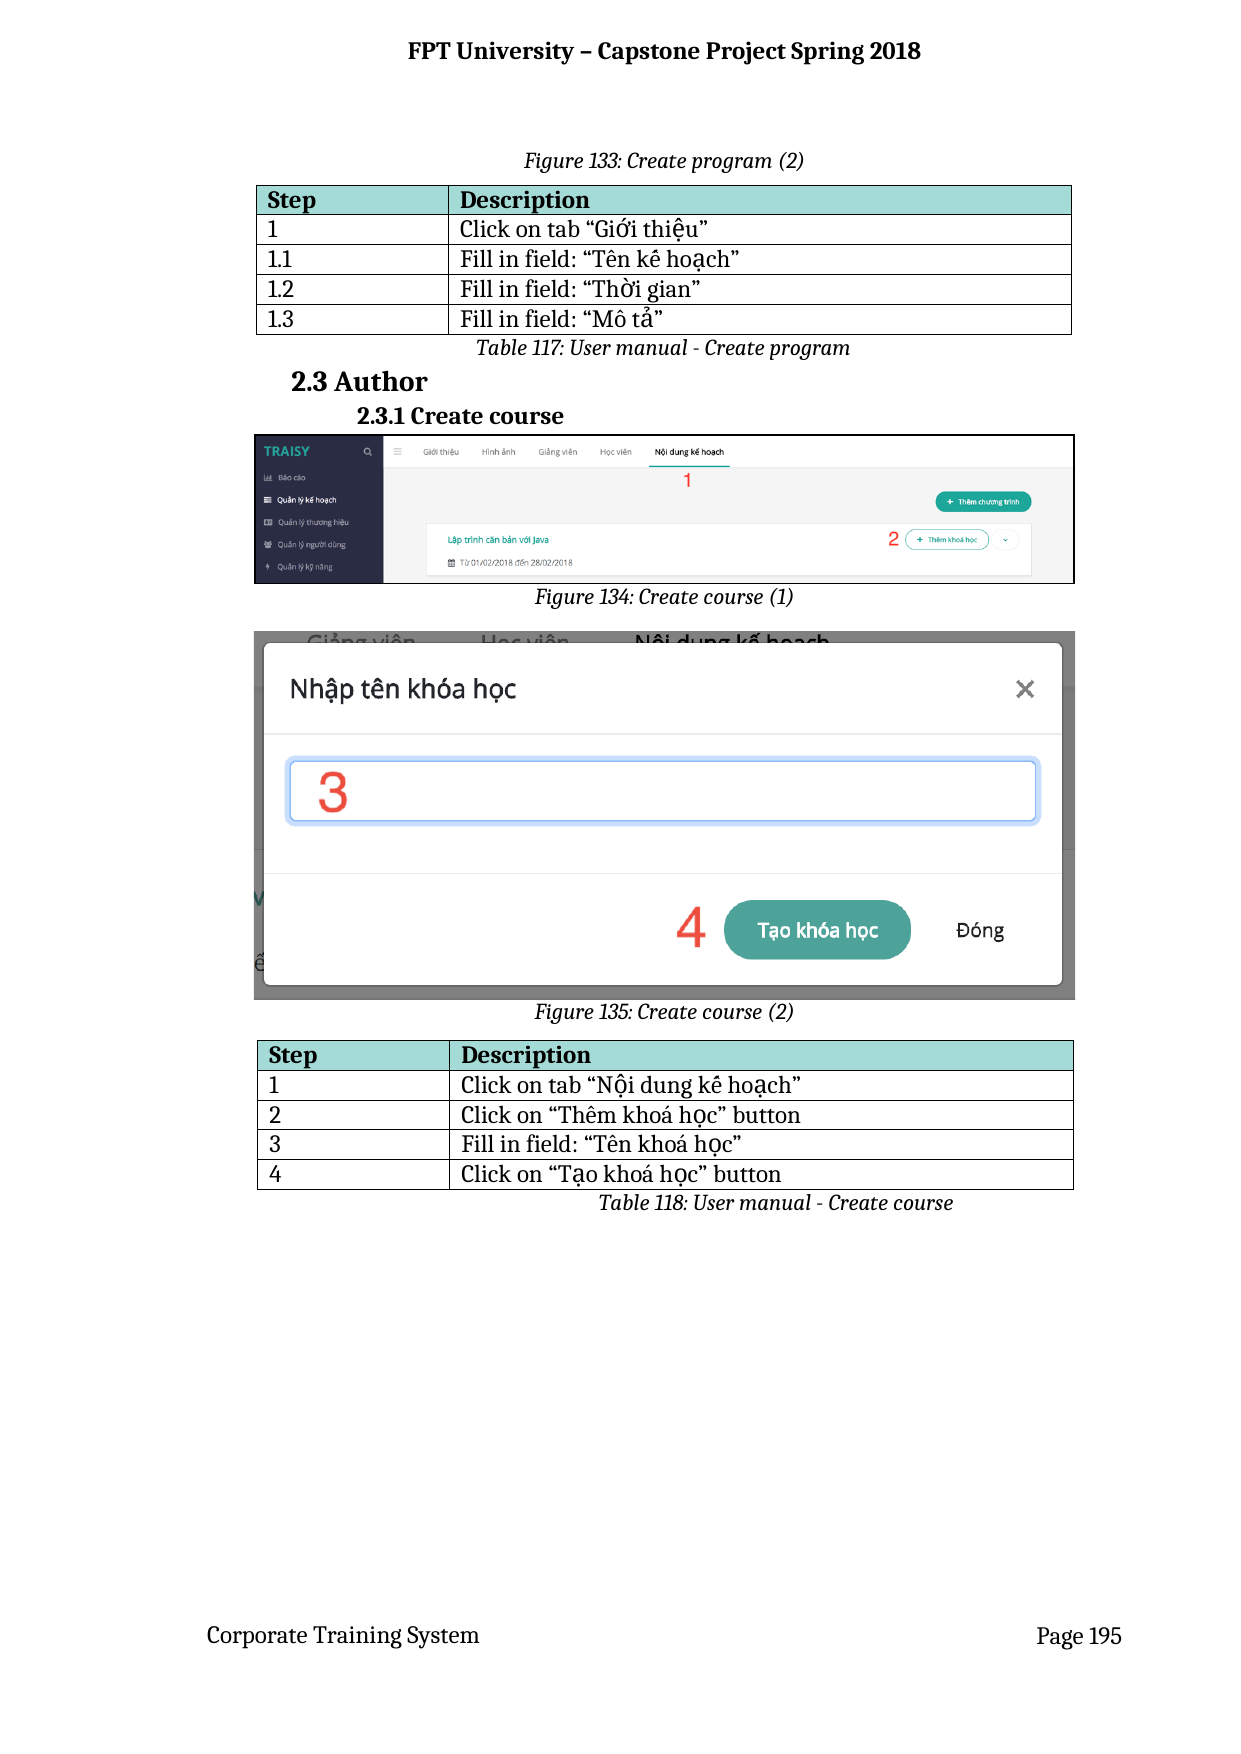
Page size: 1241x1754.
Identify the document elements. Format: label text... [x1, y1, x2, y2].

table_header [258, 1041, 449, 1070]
subtitle 2.3 Author [291, 365, 1122, 398]
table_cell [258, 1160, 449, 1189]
picture [253, 631, 1075, 1000]
text Figure 134: Create course (1) [207, 584, 1122, 610]
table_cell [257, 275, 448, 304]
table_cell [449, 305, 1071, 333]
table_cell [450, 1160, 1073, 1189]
subtitle 2.3.1 Create course [357, 402, 1124, 430]
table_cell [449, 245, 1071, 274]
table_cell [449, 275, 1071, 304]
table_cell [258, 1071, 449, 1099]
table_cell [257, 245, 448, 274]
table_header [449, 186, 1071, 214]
text Figure 135: Create course (2) [207, 999, 1122, 1026]
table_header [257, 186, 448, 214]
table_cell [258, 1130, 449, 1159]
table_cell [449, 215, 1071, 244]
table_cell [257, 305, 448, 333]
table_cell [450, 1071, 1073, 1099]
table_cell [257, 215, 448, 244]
picture [256, 436, 1073, 583]
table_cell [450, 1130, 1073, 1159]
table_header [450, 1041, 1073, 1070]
list Table 117: User manual - Create program [207, 334, 1122, 361]
text Figure 133: Create program (2) [207, 148, 1122, 174]
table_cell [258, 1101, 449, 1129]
list Table 118: User manual - Create course [432, 1190, 1122, 1216]
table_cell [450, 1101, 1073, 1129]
